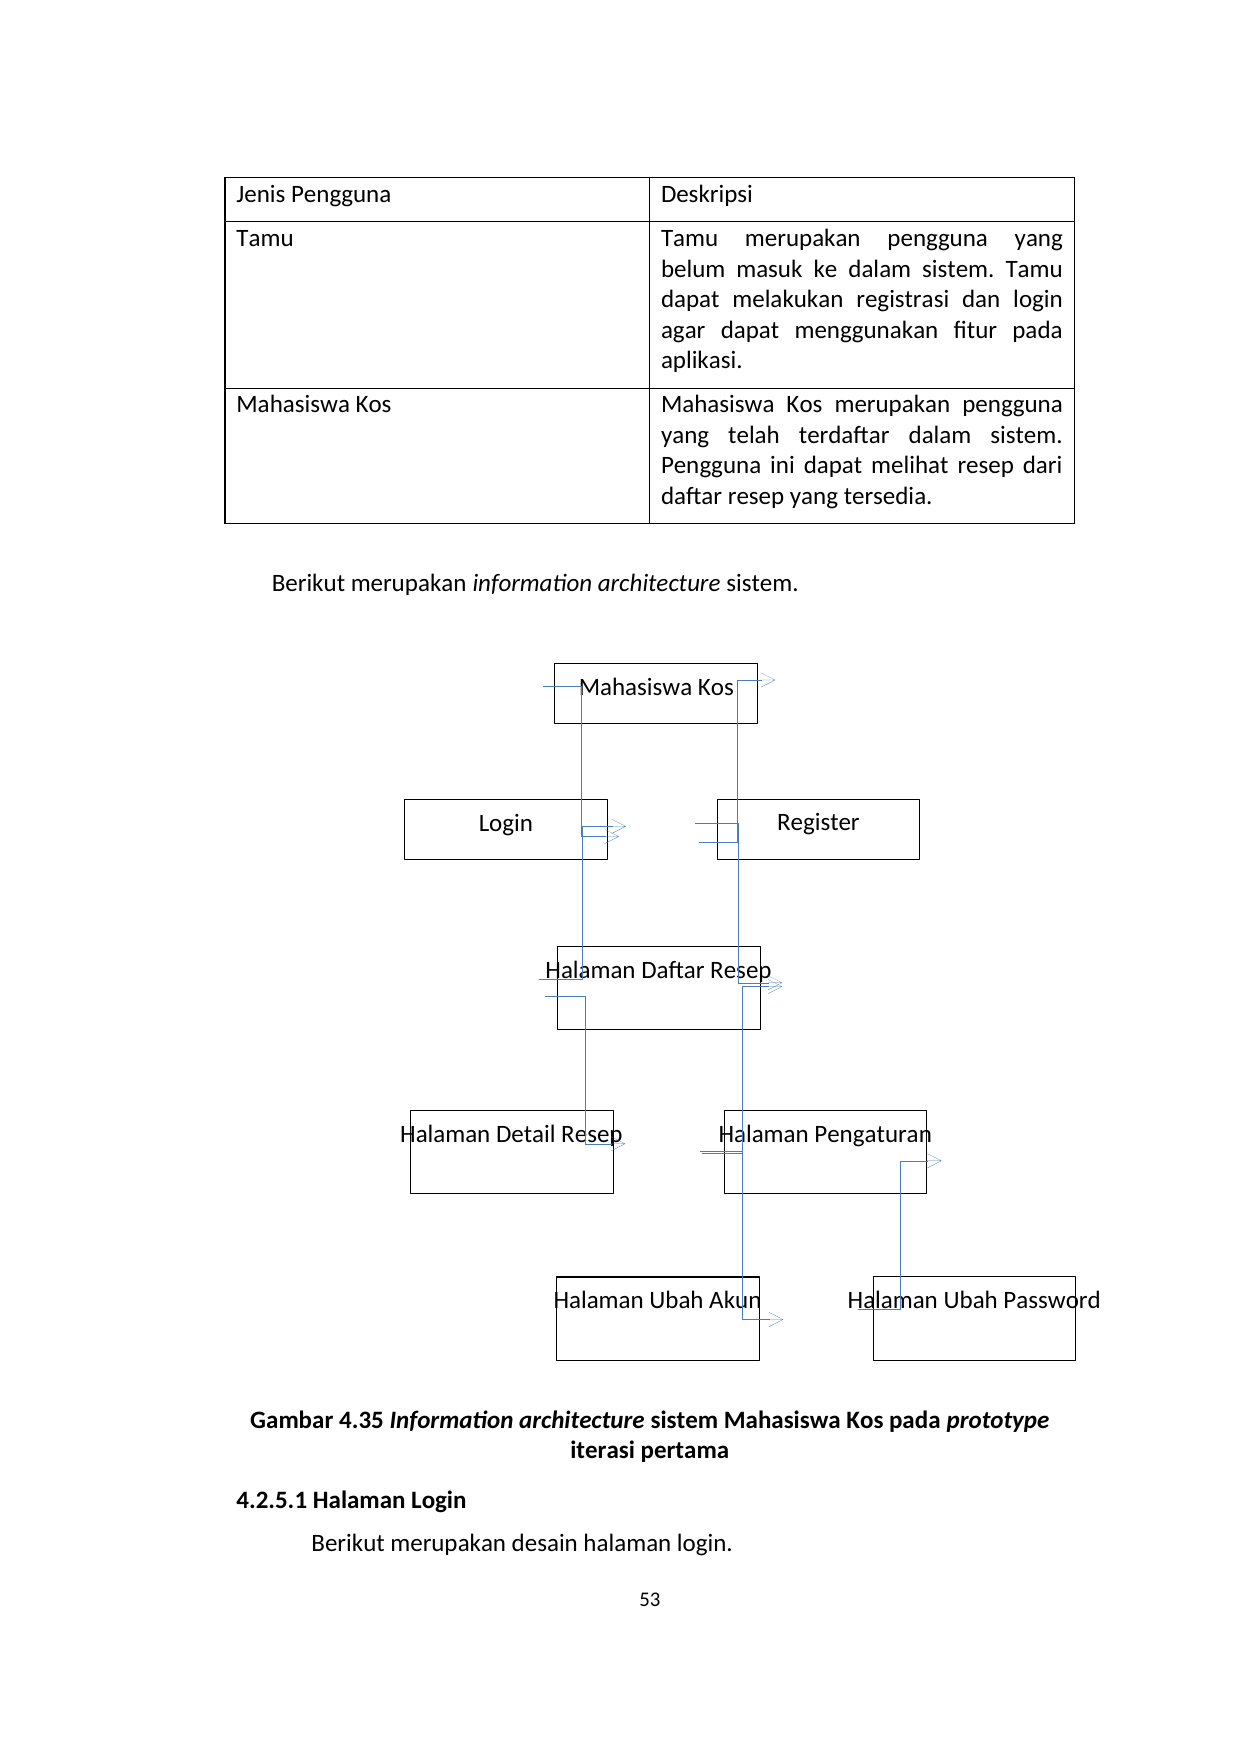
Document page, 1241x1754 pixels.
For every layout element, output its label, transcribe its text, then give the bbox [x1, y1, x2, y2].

text Berikut merupakan desain halaman login. [236, 1527, 1063, 1557]
table_cell Tamu merupakan pengguna yang belum masuk ke dalam sistem. Tamu dapat melakukan registrasi dan login agar dapat menggunakan fitur pada aplikasi. [650, 222, 1074, 387]
table_header Jenis Pengguna [226, 178, 649, 221]
text Berikut merupakan information architecture sistem. [236, 567, 1063, 598]
table_cell Mahasiswa Kos [226, 389, 649, 523]
table_cell Tamu [226, 222, 649, 387]
table_header Deskripsi [650, 178, 1074, 221]
subtitle Halaman Login [236, 1484, 1063, 1514]
table_cell Mahasiswa Kos merupakan pengguna yang telah terdaftar dalam sistem. Pengguna ini dapat melihat resep dari daftar resep yang tersedia. [650, 389, 1074, 523]
